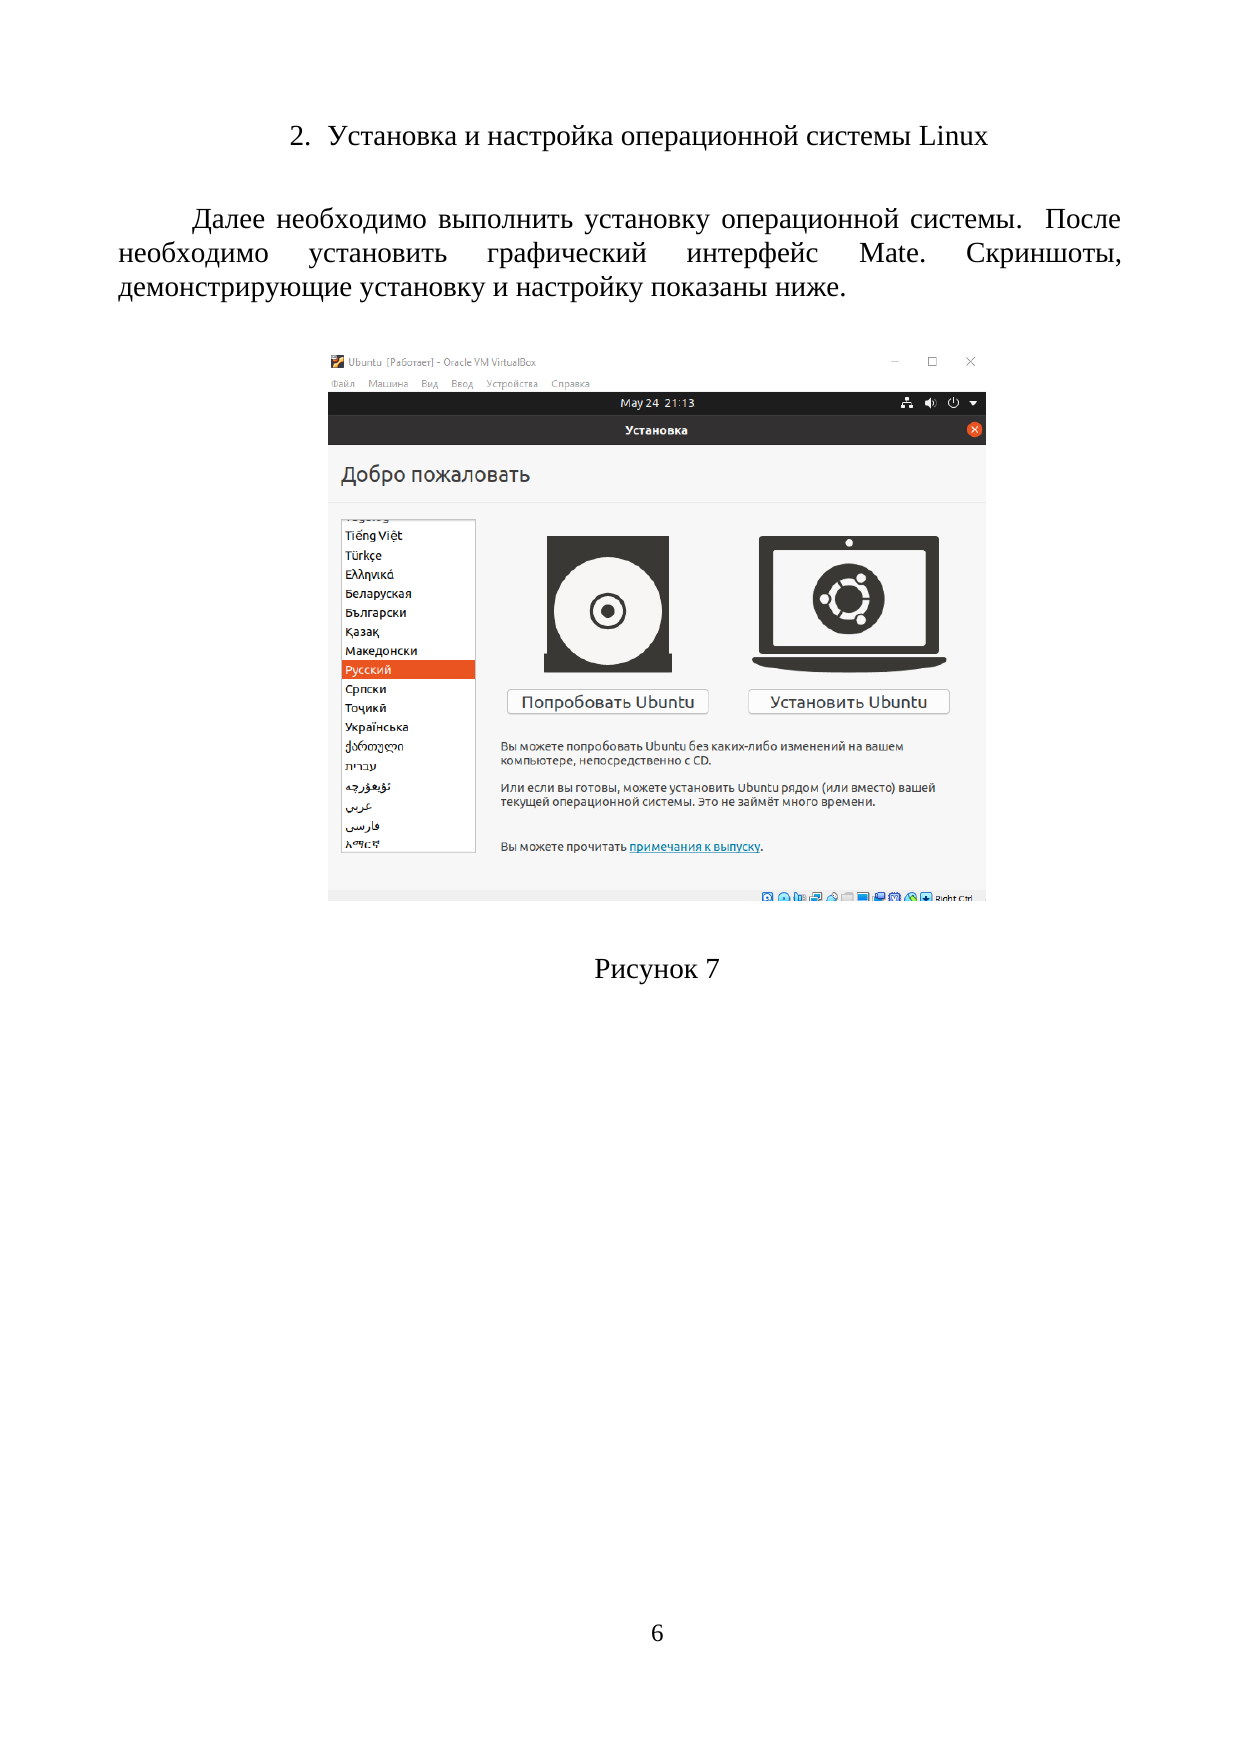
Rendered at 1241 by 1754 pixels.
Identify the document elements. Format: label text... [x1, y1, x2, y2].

list Установка и настройка операционной системы Linux [156, 118, 1122, 152]
text Далее необходимо выполнить установку операционной системы. После необходимо установить графический интерфейс Mate. Скриншоты, демонстрирующие установку и настройку показаны ниже. [118, 202, 1122, 302]
text Рисунок 7 [118, 951, 1122, 984]
picture [328, 352, 986, 901]
